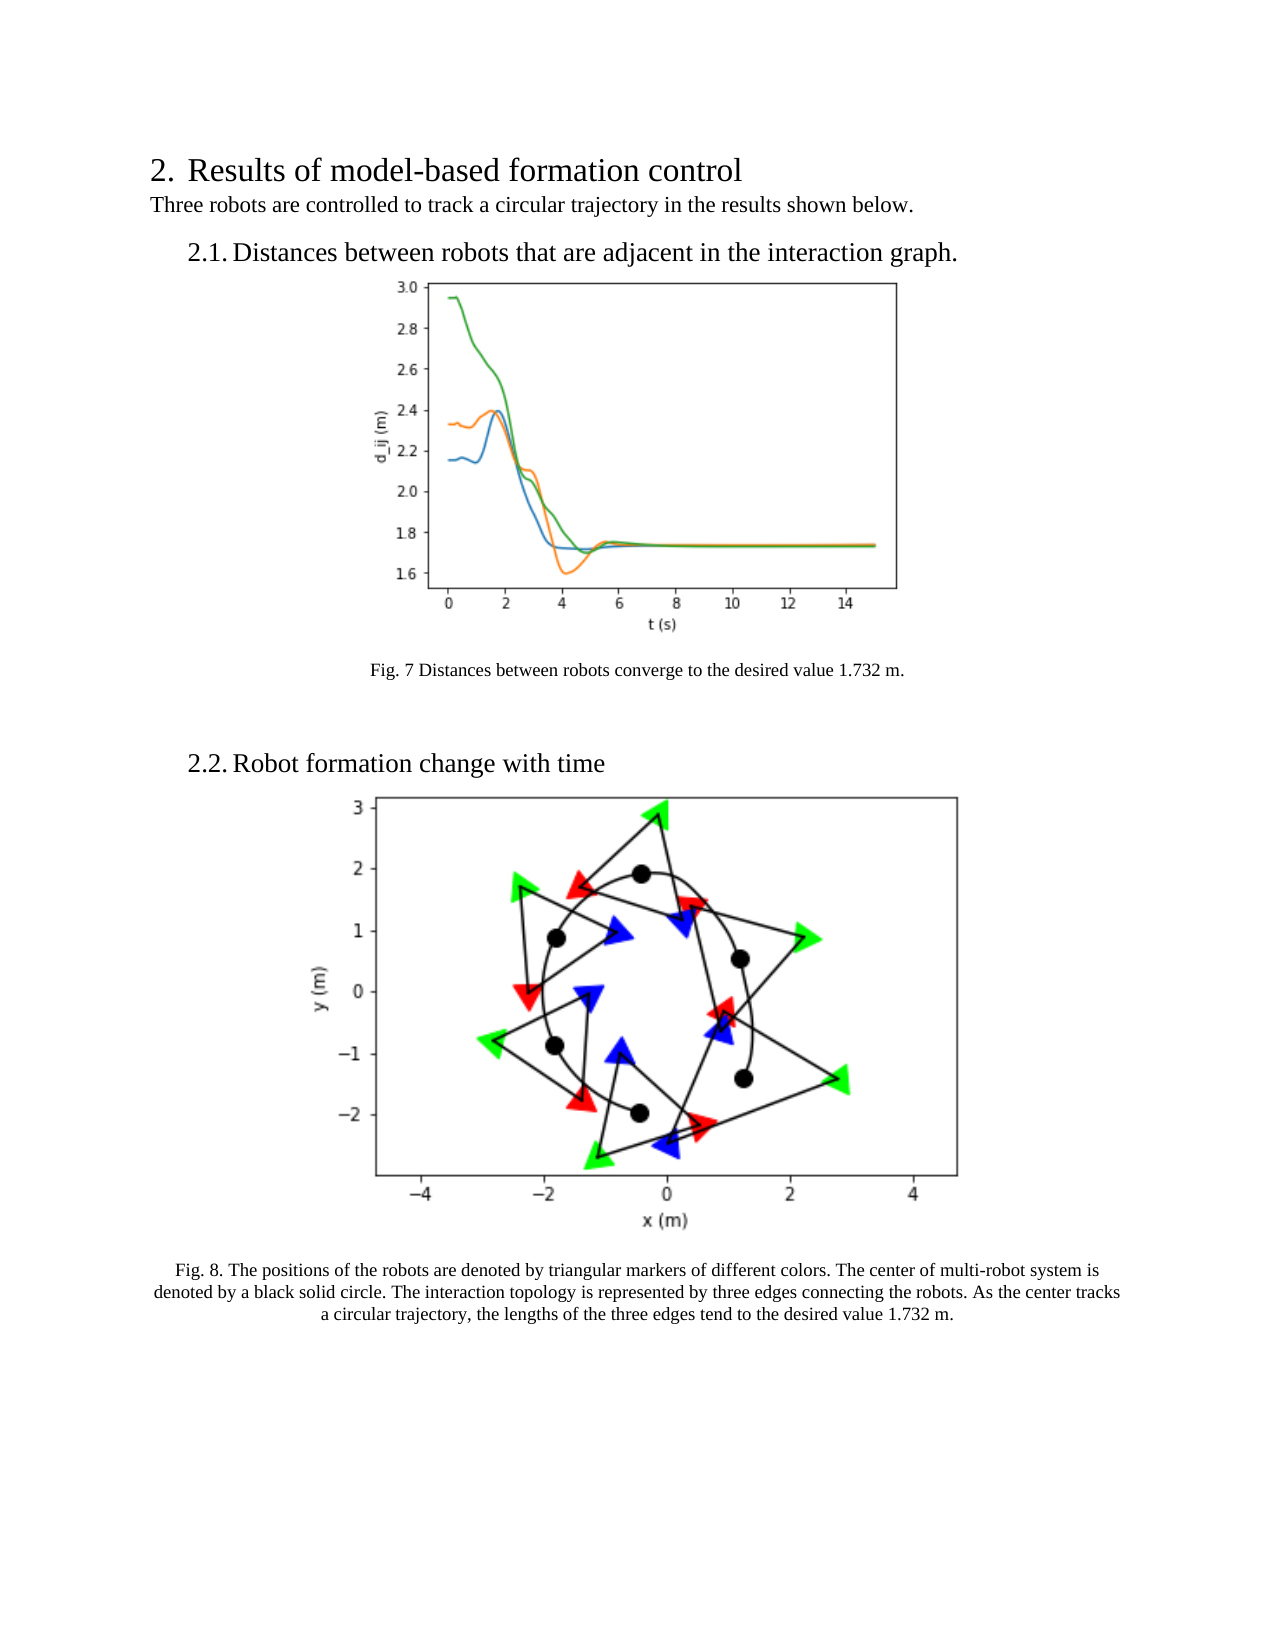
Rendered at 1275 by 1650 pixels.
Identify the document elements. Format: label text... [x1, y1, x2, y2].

subtitle Distances between robots that are adjacent in the interaction graph. [187, 236, 1125, 268]
text Three robots are controlled to track a circular trajectory in the results shown below. [150, 191, 1125, 218]
picture [366, 270, 909, 641]
picture [301, 780, 974, 1241]
subtitle Robot formation change with time [187, 747, 1125, 778]
subtitle Results of model-based formation control [150, 150, 1125, 188]
